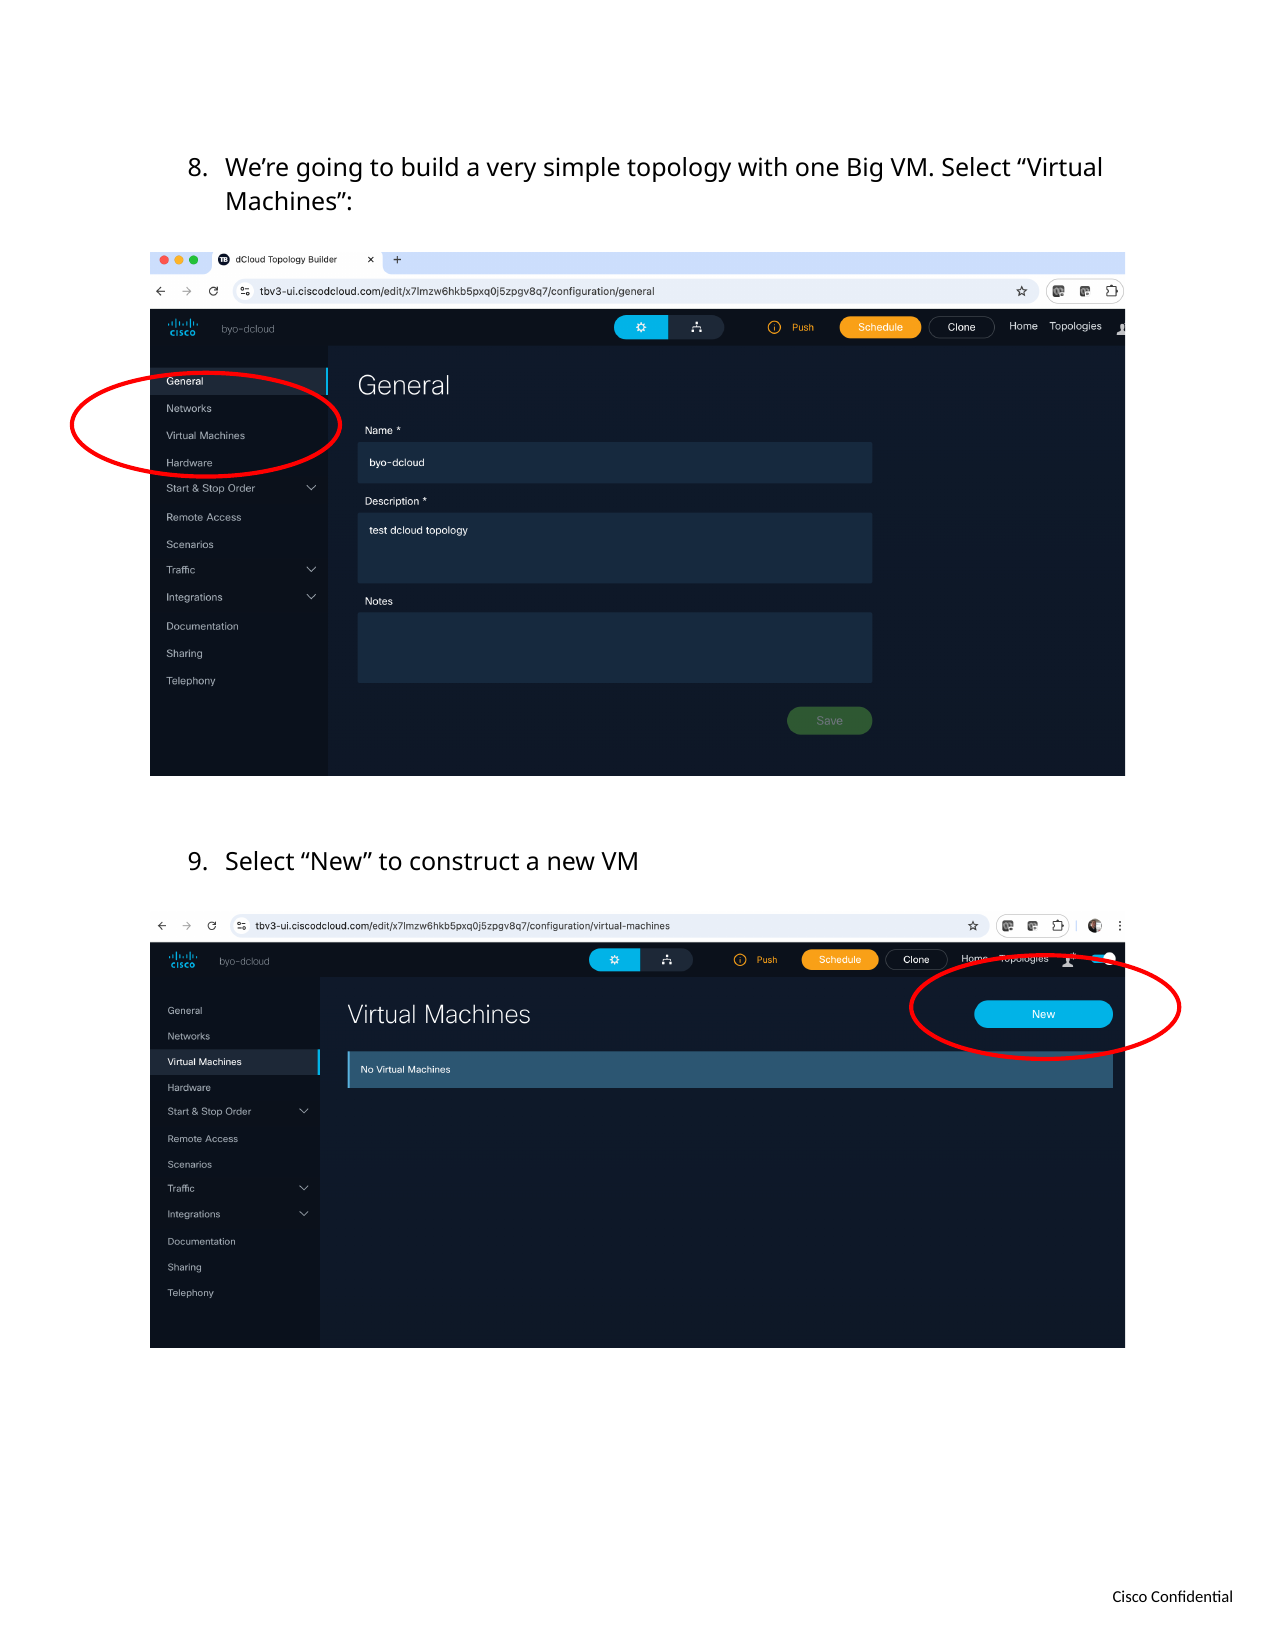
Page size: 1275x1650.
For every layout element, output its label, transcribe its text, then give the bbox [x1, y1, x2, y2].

list We’re going to build a very simple topology with one Big VM. Select “Virtual Machines”: [187, 150, 1125, 218]
list Select “New” to construct a new VM [187, 843, 1125, 877]
picture [150, 252, 1125, 776]
picture [150, 375, 337, 474]
picture [914, 958, 1125, 1056]
picture [150, 911, 1125, 1348]
